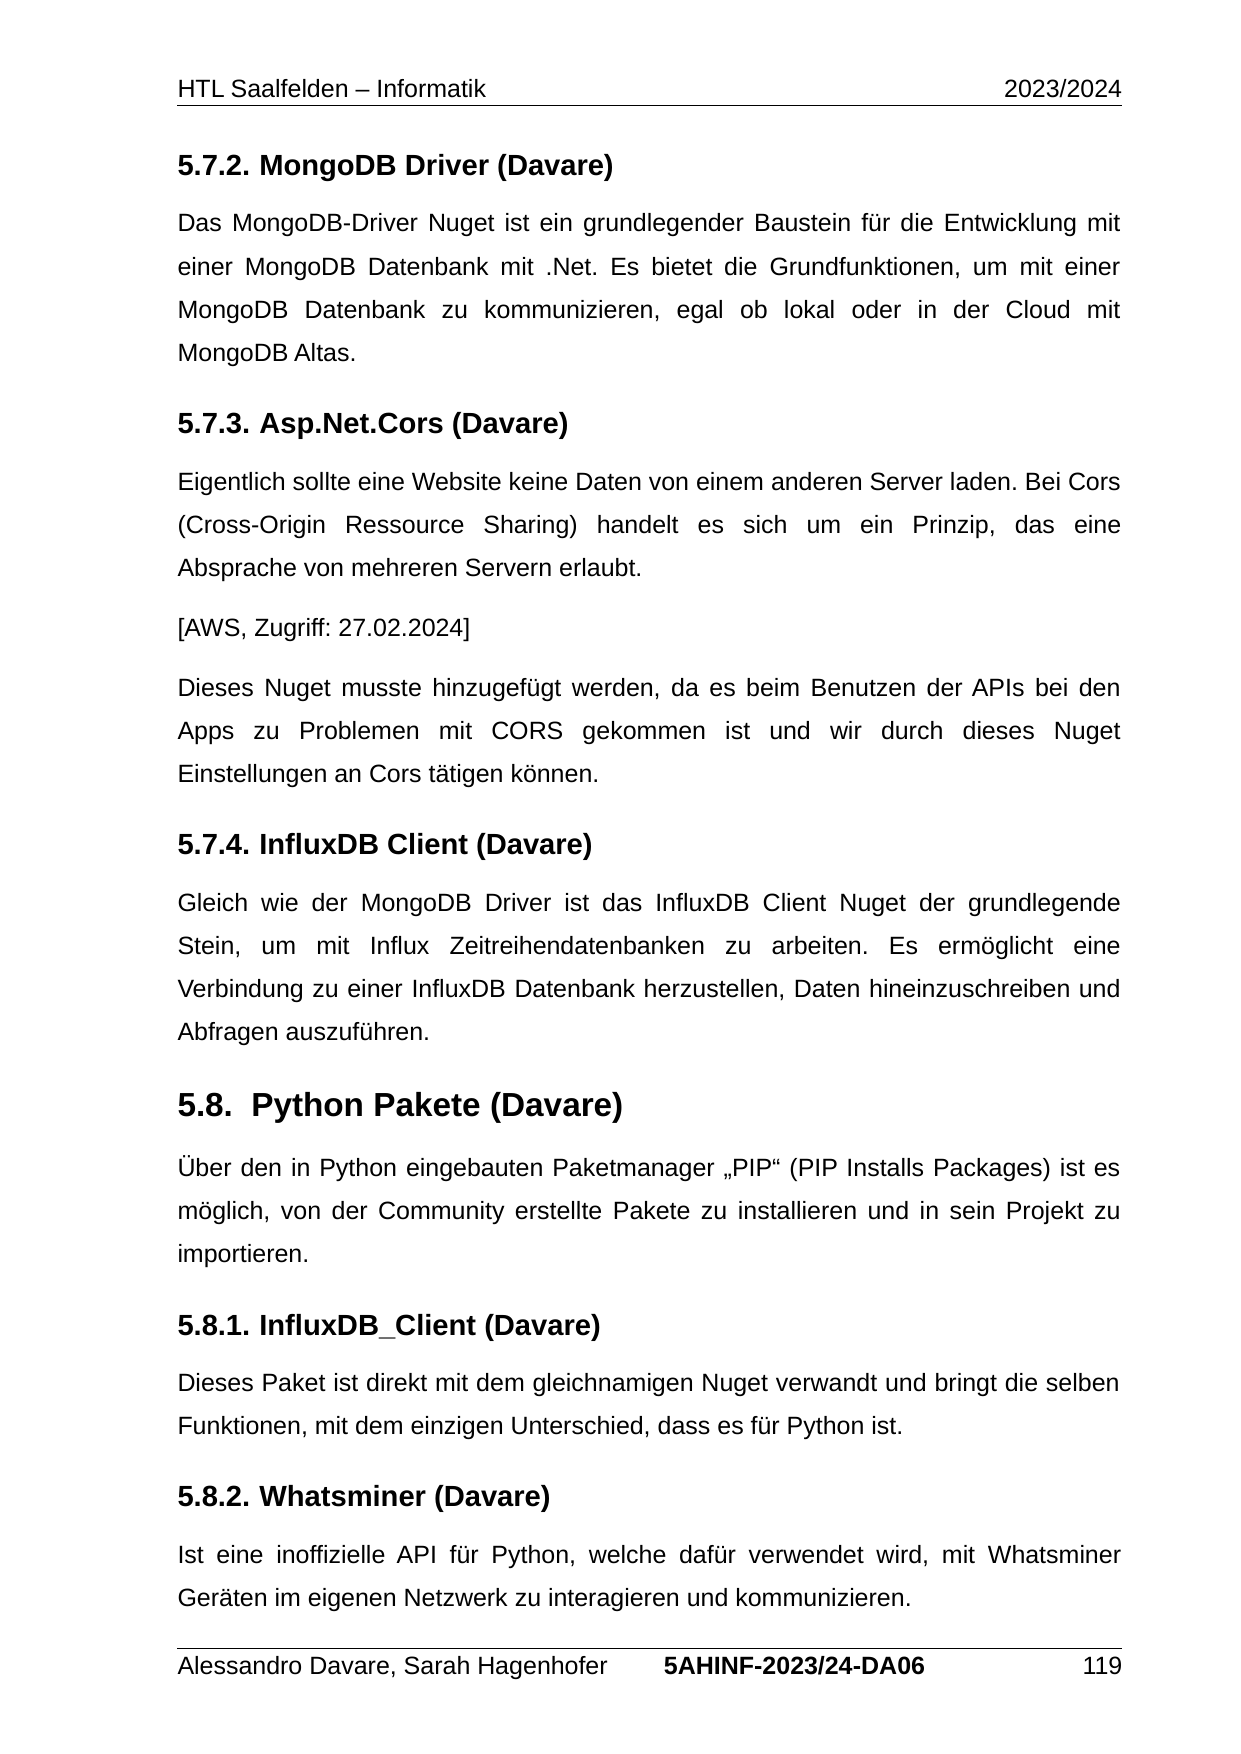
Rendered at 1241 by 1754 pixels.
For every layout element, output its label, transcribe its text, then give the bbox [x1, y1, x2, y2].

subtitle Python Pakete (Davare) [177, 1085, 1122, 1123]
text Gleich wie der MongoDB Driver ist das InfluxDB Client Nuget der grundlegende Stein, um mit Influx Zeitreihendatenbanken zu arbeiten. Es ermöglicht eine Verbindung zu einer InfluxDB Datenbank herzustellen, Daten hineinzuschreiben und Abfragen auszuführen. [177, 888, 1122, 1046]
text Dieses Nuget musste hinzugefügt werden, da es beim Benutzen der APIs bei den Apps zu Problemen mit CORS gekommen ist und wir durch dieses Nuget Einstellungen an Cors tätigen können. [177, 672, 1122, 787]
text Eigentlich sollte eine Website keine Daten von einem anderen Server laden. Bei Cors (Cross-Origin Ressource Sharing) handelt es sich um ein Prinzip, das eine Absprache von mehreren Servern erlaubt. [177, 467, 1122, 582]
text Das MongoDB-Driver Nuget ist ein grundlegender Baustein für die Entwicklung mit einer MongoDB Datenbank mit .Net. Es bietet die Grundfunktionen, um mit einer MongoDB Datenbank zu kommunizieren, egal ob lokal oder in der Cloud mit MongoDB Altas. [177, 208, 1122, 367]
text Dieses Paket ist direkt mit dem gleichnamigen Nuget verwandt und bringt die selben Funktionen, mit dem einzigen Unterschied, dass es für Python ist. [177, 1368, 1122, 1440]
subtitle Asp.Net.Cors (Davare) [177, 406, 1122, 439]
subtitle InfluxDB_Client (Davare) [177, 1307, 1122, 1341]
subtitle InfluxDB Client (Davare) [177, 827, 1122, 860]
text [AWS, Zugriff: 27.02.2024] [177, 613, 1122, 641]
subtitle Whatsminer (Davare) [177, 1479, 1122, 1513]
subtitle MongoDB Driver (Davare) [177, 148, 1122, 181]
text Ist eine inoffizielle API für Python, welche dafür verwendet wird, mit Whatsminer Geräten im eigenen Netzwerk zu interagieren und kommunizieren. [177, 1540, 1122, 1612]
text Über den in Python eingebauten Paketmanager „PIP“ (PIP Installs Packages) ist es möglich, von der Community erstellte Pakete zu installieren und in sein Projekt zu importieren. [177, 1153, 1122, 1268]
